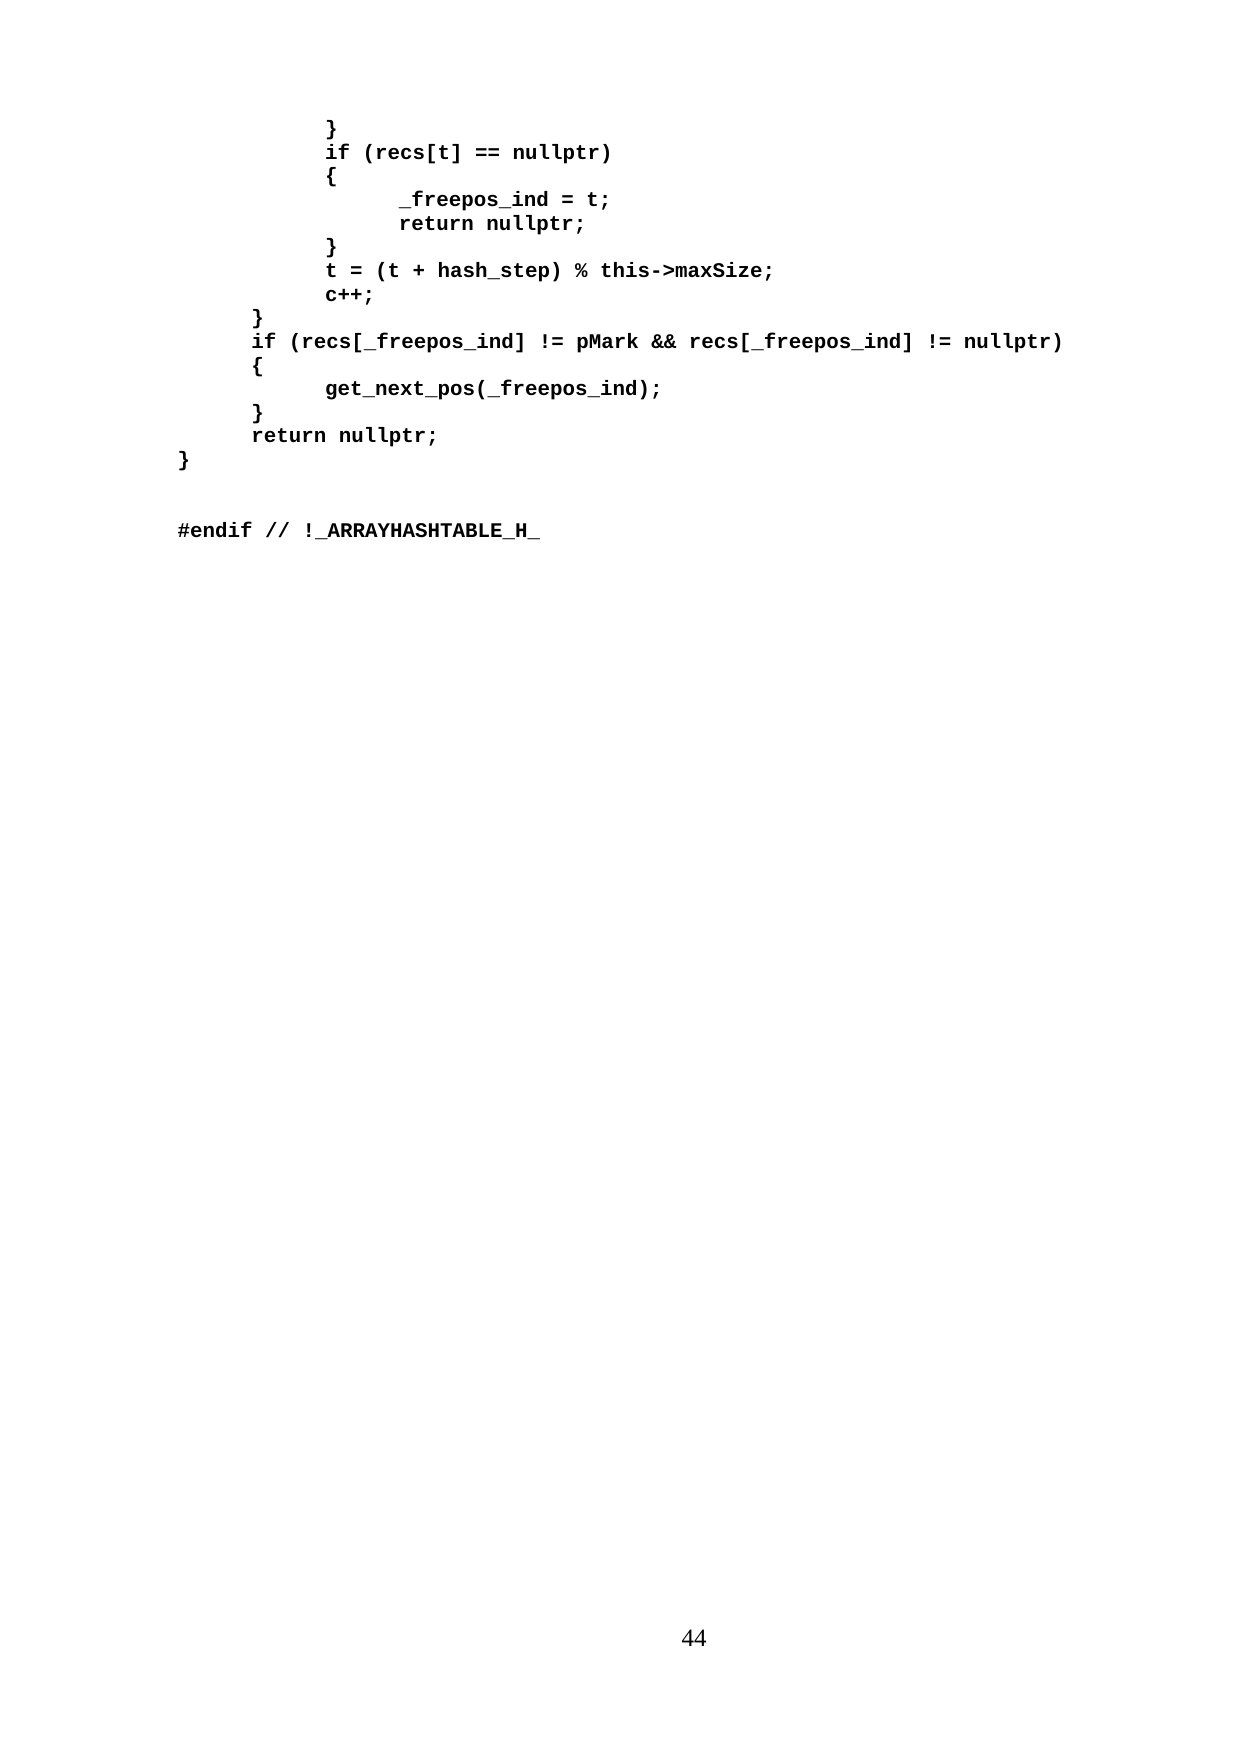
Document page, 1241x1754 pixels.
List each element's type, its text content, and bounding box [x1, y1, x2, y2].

text get_next_pos(_freepos_ind); [177, 378, 1152, 402]
text } [177, 402, 1152, 426]
text { [177, 165, 1152, 189]
text return nullptr; [177, 213, 1152, 236]
text } [177, 236, 1152, 260]
text #endif // !_ARRAYHASHTABLE_H_ [177, 520, 1152, 544]
text } [177, 118, 1152, 142]
text if (recs[t] == nullptr) [177, 142, 1152, 165]
text { [177, 354, 1152, 378]
text } [177, 307, 1152, 331]
text if (recs[_freepos_ind] != pMark && recs[_freepos_ind] != nullptr) [177, 331, 1152, 354]
text c++; [177, 284, 1152, 307]
text return nullptr; [177, 426, 1152, 449]
text } [177, 449, 1152, 473]
text _freepos_ind = t; [177, 189, 1152, 213]
text t = (t + hash_step) % this->maxSize; [177, 260, 1152, 284]
